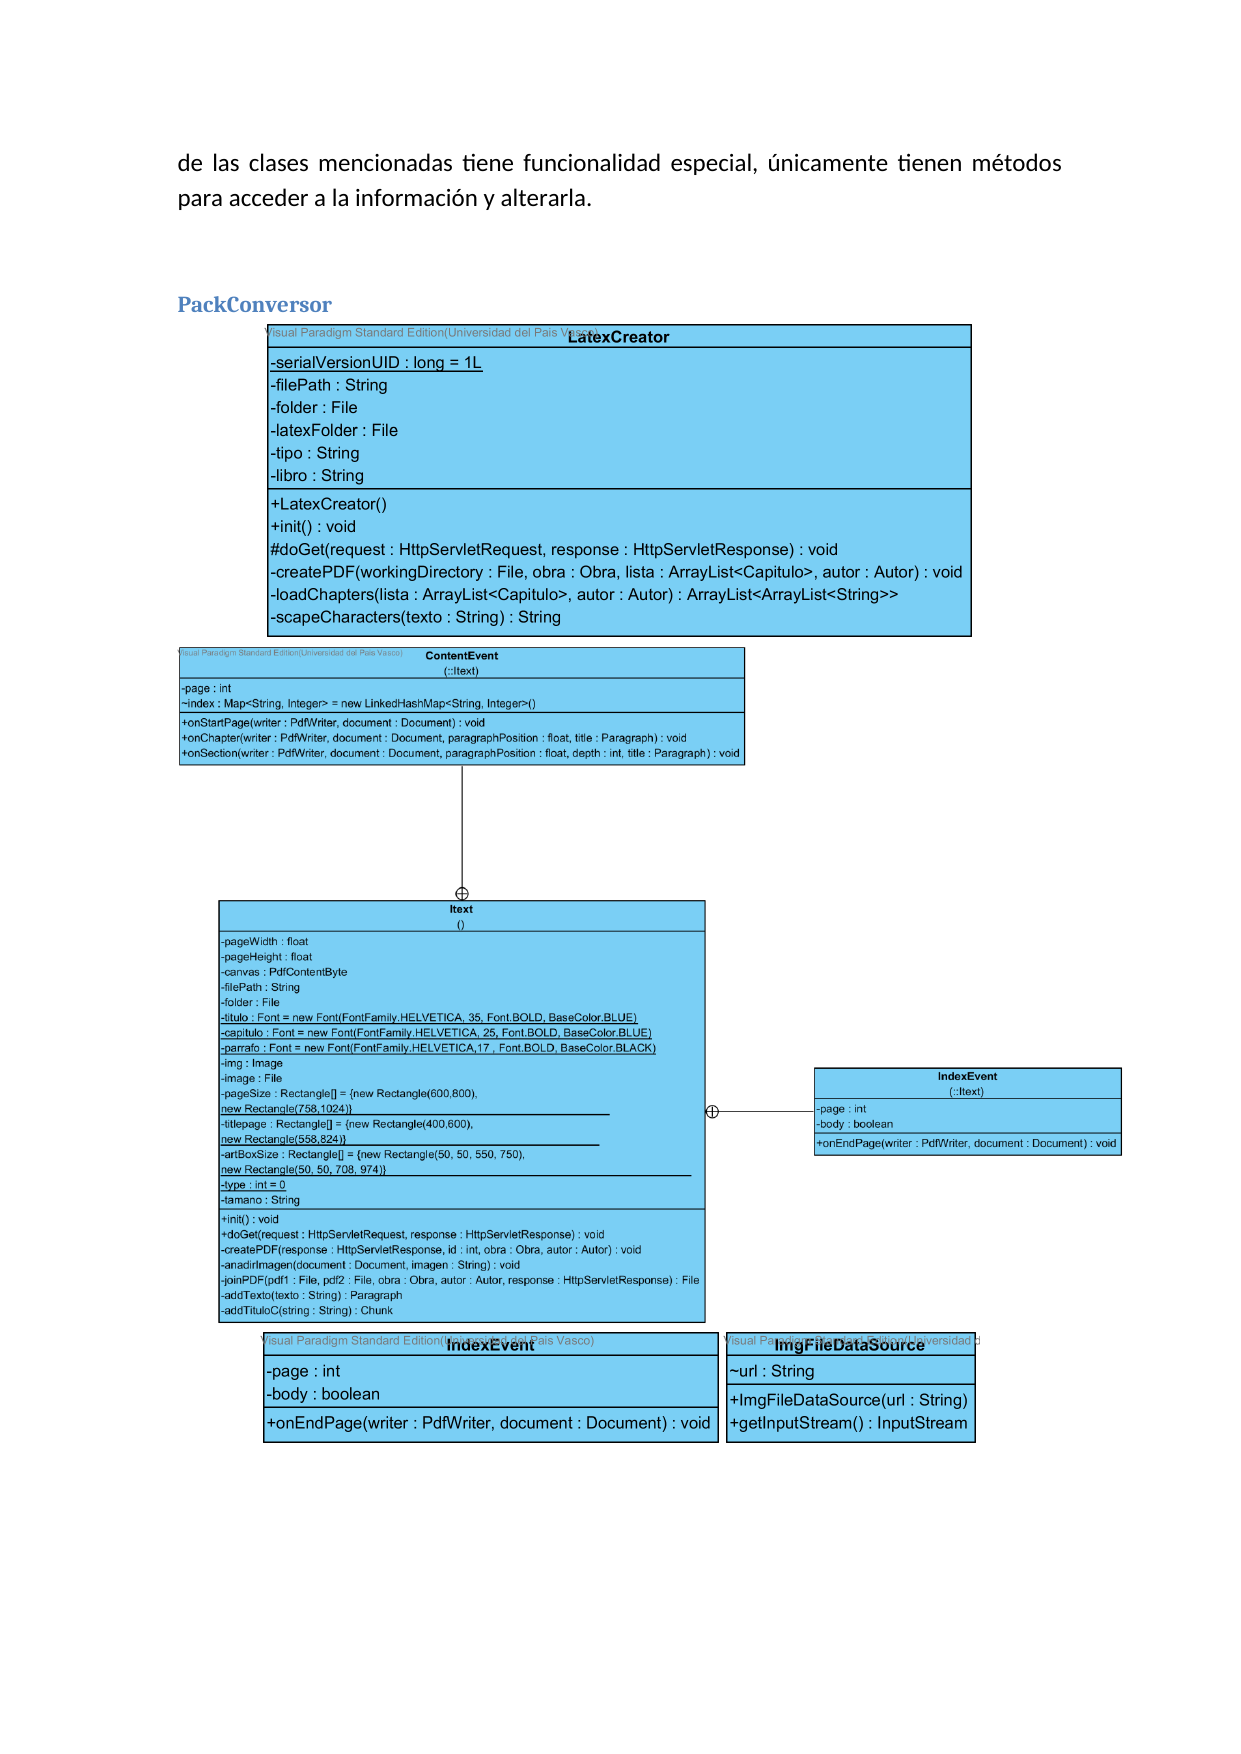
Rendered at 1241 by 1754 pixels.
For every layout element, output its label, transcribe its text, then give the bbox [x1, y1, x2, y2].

picture [264, 321, 977, 642]
picture [177, 645, 1125, 1326]
subtitle PackConversor [177, 291, 1063, 318]
picture [260, 1330, 980, 1448]
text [177, 148, 1063, 213]
